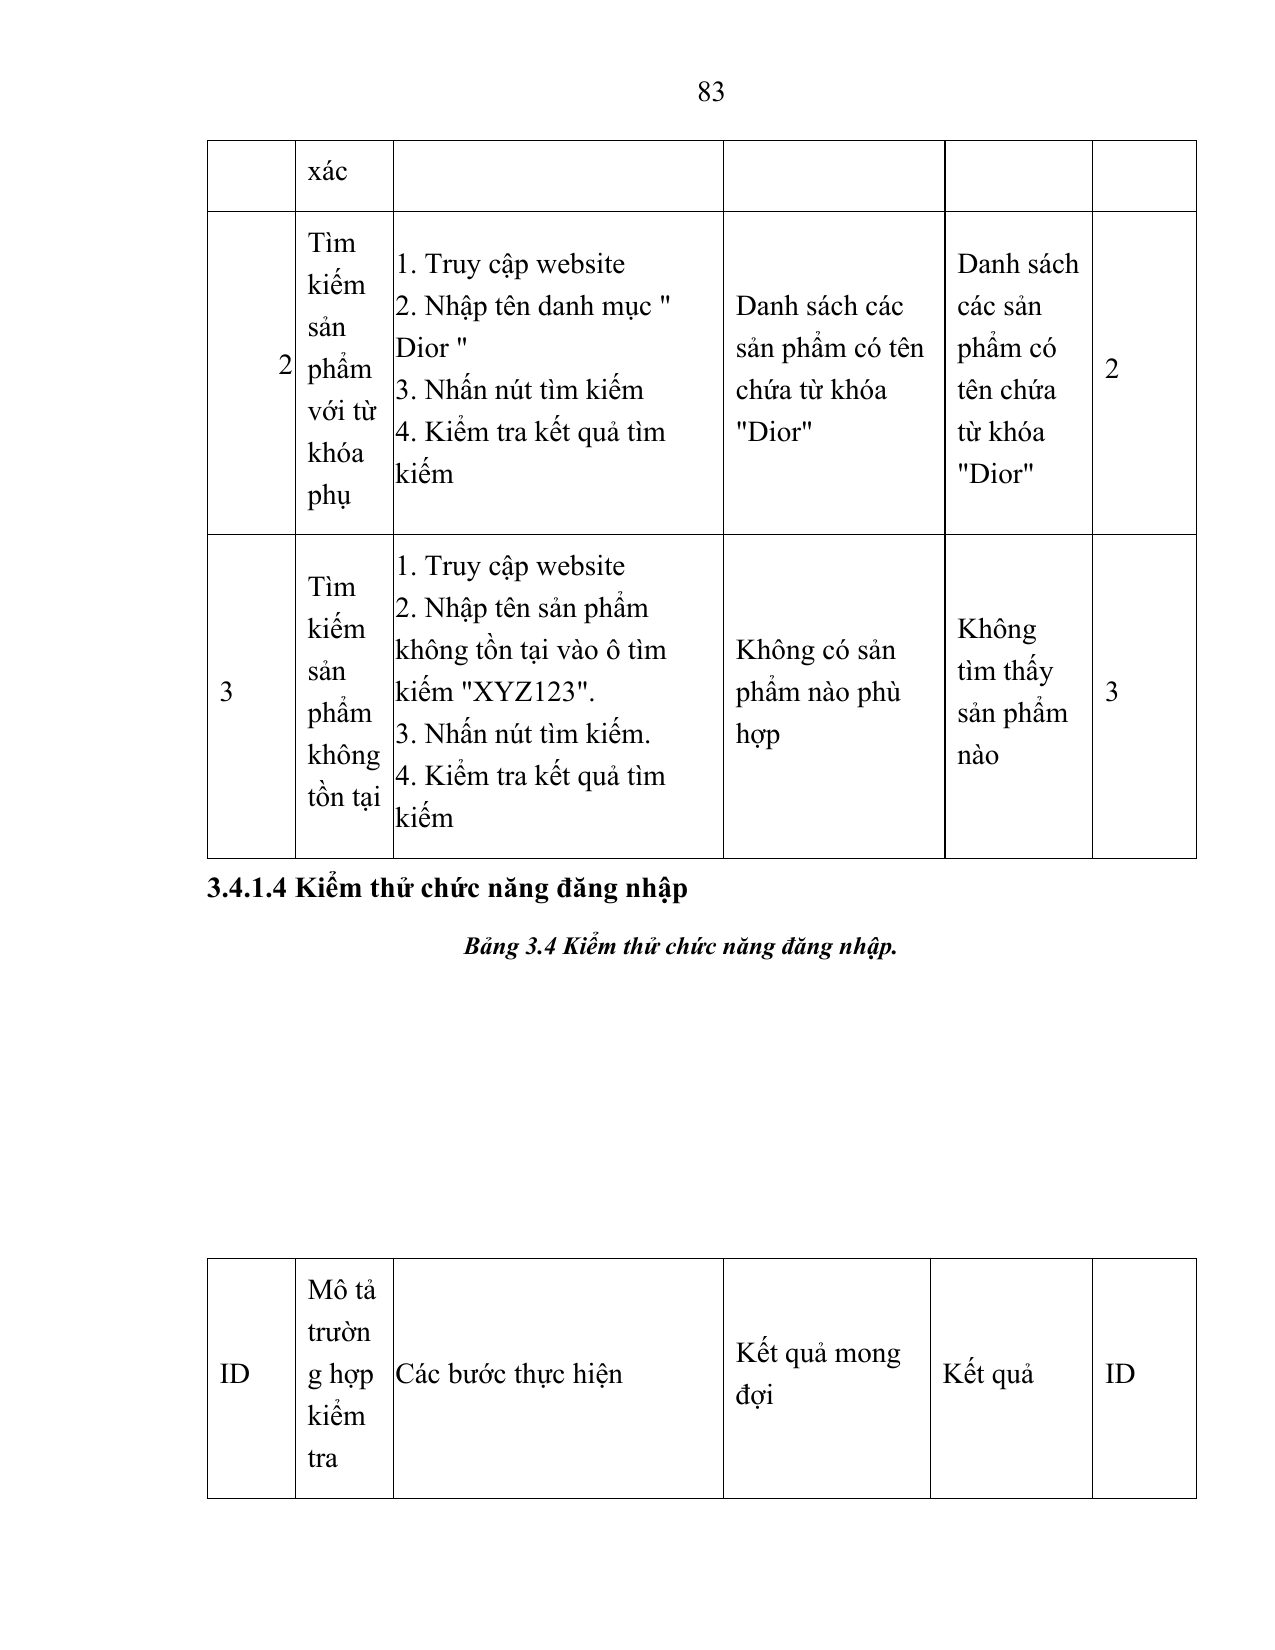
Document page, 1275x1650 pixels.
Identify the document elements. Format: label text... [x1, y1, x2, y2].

table_header Kết quả [931, 1259, 1092, 1498]
table_cell 3 [1093, 535, 1196, 858]
table_cell 1 [1093, 141, 1196, 211]
table_cell Danh sách các sản phẩm có tên chứa từ khóa "Dior" [946, 212, 1092, 534]
table_header ID [1093, 1259, 1196, 1498]
table_cell Tìm kiếm sản phẩm với từ khóa phụ [296, 212, 393, 534]
table_header Mô tả trường hợp kiểm tra [296, 1259, 393, 1498]
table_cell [724, 141, 944, 211]
table_cell 1 [208, 141, 295, 211]
table_header ID [208, 1259, 295, 1498]
table_cell 2 [208, 212, 295, 534]
text Bảng 3.4 Kiểm thử chức năng đăng nhập. [207, 932, 1157, 960]
subtitle 3.4.1.4 Kiểm thử chức năng đăng nhập [207, 871, 1157, 903]
table_cell 1. Truy cập website 2. Nhập tên danh mục " Dior " 3. Nhấn nút tìm kiếm 4. Kiểm tra kết quả tìm kiếm [394, 212, 723, 534]
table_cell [946, 141, 1092, 211]
table_header Kết quả mong đợi [724, 1259, 930, 1498]
table_cell Không tìm thấy sản phẩm nào [946, 535, 1092, 858]
table_cell Không có sản phẩm nào phù hợp [724, 535, 944, 858]
table_cell 1. Truy cập website 2. Nhập tên sản phẩm không tồn tại vào ô tìm kiếm "XYZ123". 3. Nhấn nút tìm kiếm. 4. Kiểm tra kết quả tìm kiếm [394, 535, 723, 858]
table_cell Danh sách các sản phẩm có tên chứa từ khóa "Dior" [724, 212, 944, 534]
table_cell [296, 141, 393, 211]
table_cell 3 [208, 535, 295, 858]
table_header Các bước thực hiện [394, 1259, 723, 1498]
table_cell 2 [1093, 212, 1196, 534]
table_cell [394, 141, 723, 211]
table_cell Tìm kiếm sản phẩm không tồn tại [296, 535, 393, 858]
